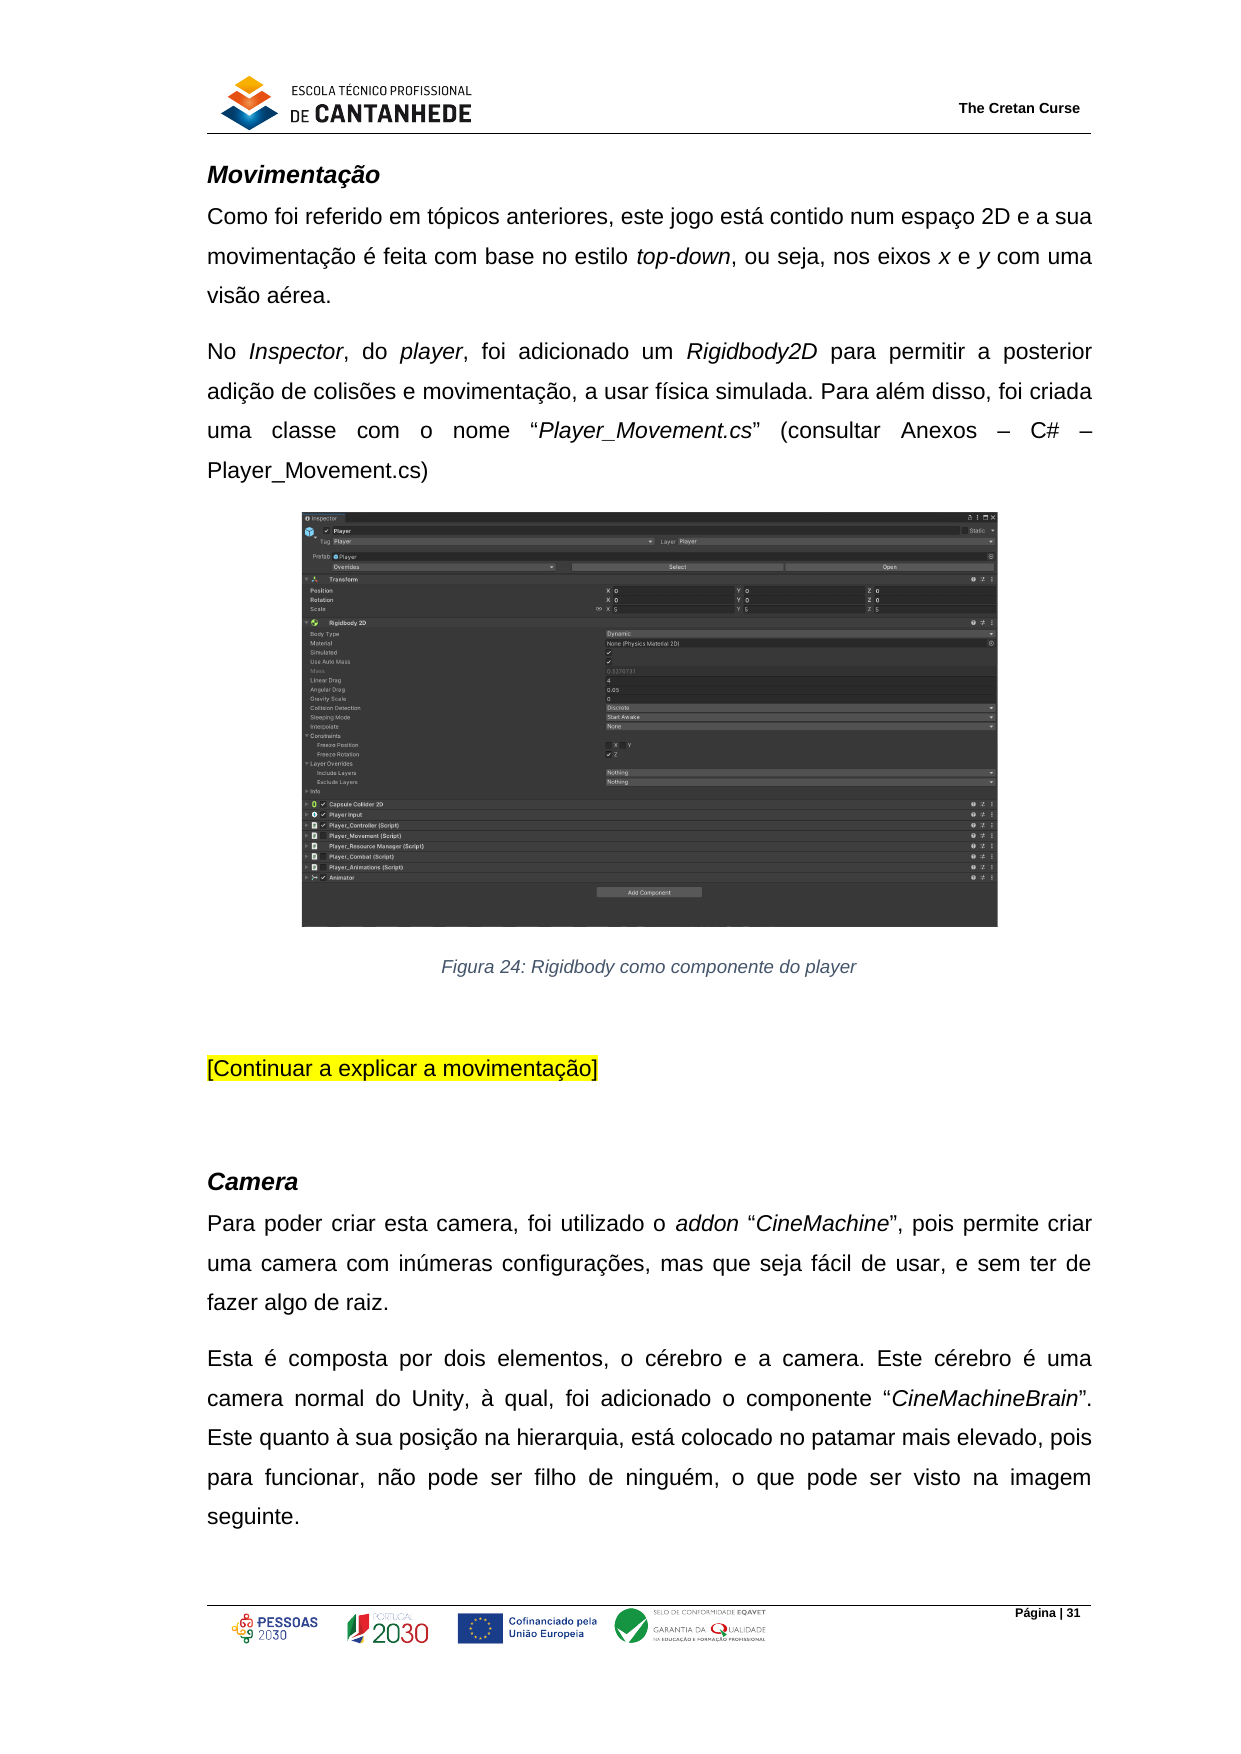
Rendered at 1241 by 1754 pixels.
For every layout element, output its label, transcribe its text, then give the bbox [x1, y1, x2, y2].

text No Inspector, do player, foi adicionado um Rigidbody2D para permitir a posterior adição de colisões e movimentação, a usar física simulada. Para além disso, foi criada uma classe com o nome “Player_Movement.cs” (consultar Anexos – C# – Player_Movement.cs) [207, 338, 1092, 483]
picture [218, 73, 475, 133]
text Esta é composta por dois elementos, o cérebro e a camera. Este cérebro é uma camera normal do Unity, à qual, foi adicionado o componente “CineMachineBrain”. Este quanto à sua posição na hierarquia, está colocado no patamar mais elevado, pois para funcionar, não pode ser filho de ninguém, o que pode ser visto na imagem seguinte. [207, 1345, 1092, 1529]
text Como foi referido em tópicos anteriores, este jogo está contido num espaço 2D e a sua movimentação é feita com base no estilo top-down, ou seja, nos eixos x e y com uma visão aérea. [207, 203, 1092, 308]
text Para poder criar esta camera, foi utilizado o addon “CineMachine”, pois permite criar uma camera com inúmeras configurações, mas que seja fácil de usar, e sem ter de fazer algo de raiz. [207, 1210, 1092, 1315]
picture [614, 1608, 766, 1643]
subtitle Camera [207, 1167, 1092, 1196]
picture [218, 1606, 608, 1654]
picture [301, 512, 998, 927]
subtitle Movimentação [207, 160, 1092, 189]
text Figura 24: Rigidbody como componente do player [207, 956, 1092, 978]
text [Continuar a explicar a movimentação] [207, 1054, 1092, 1081]
